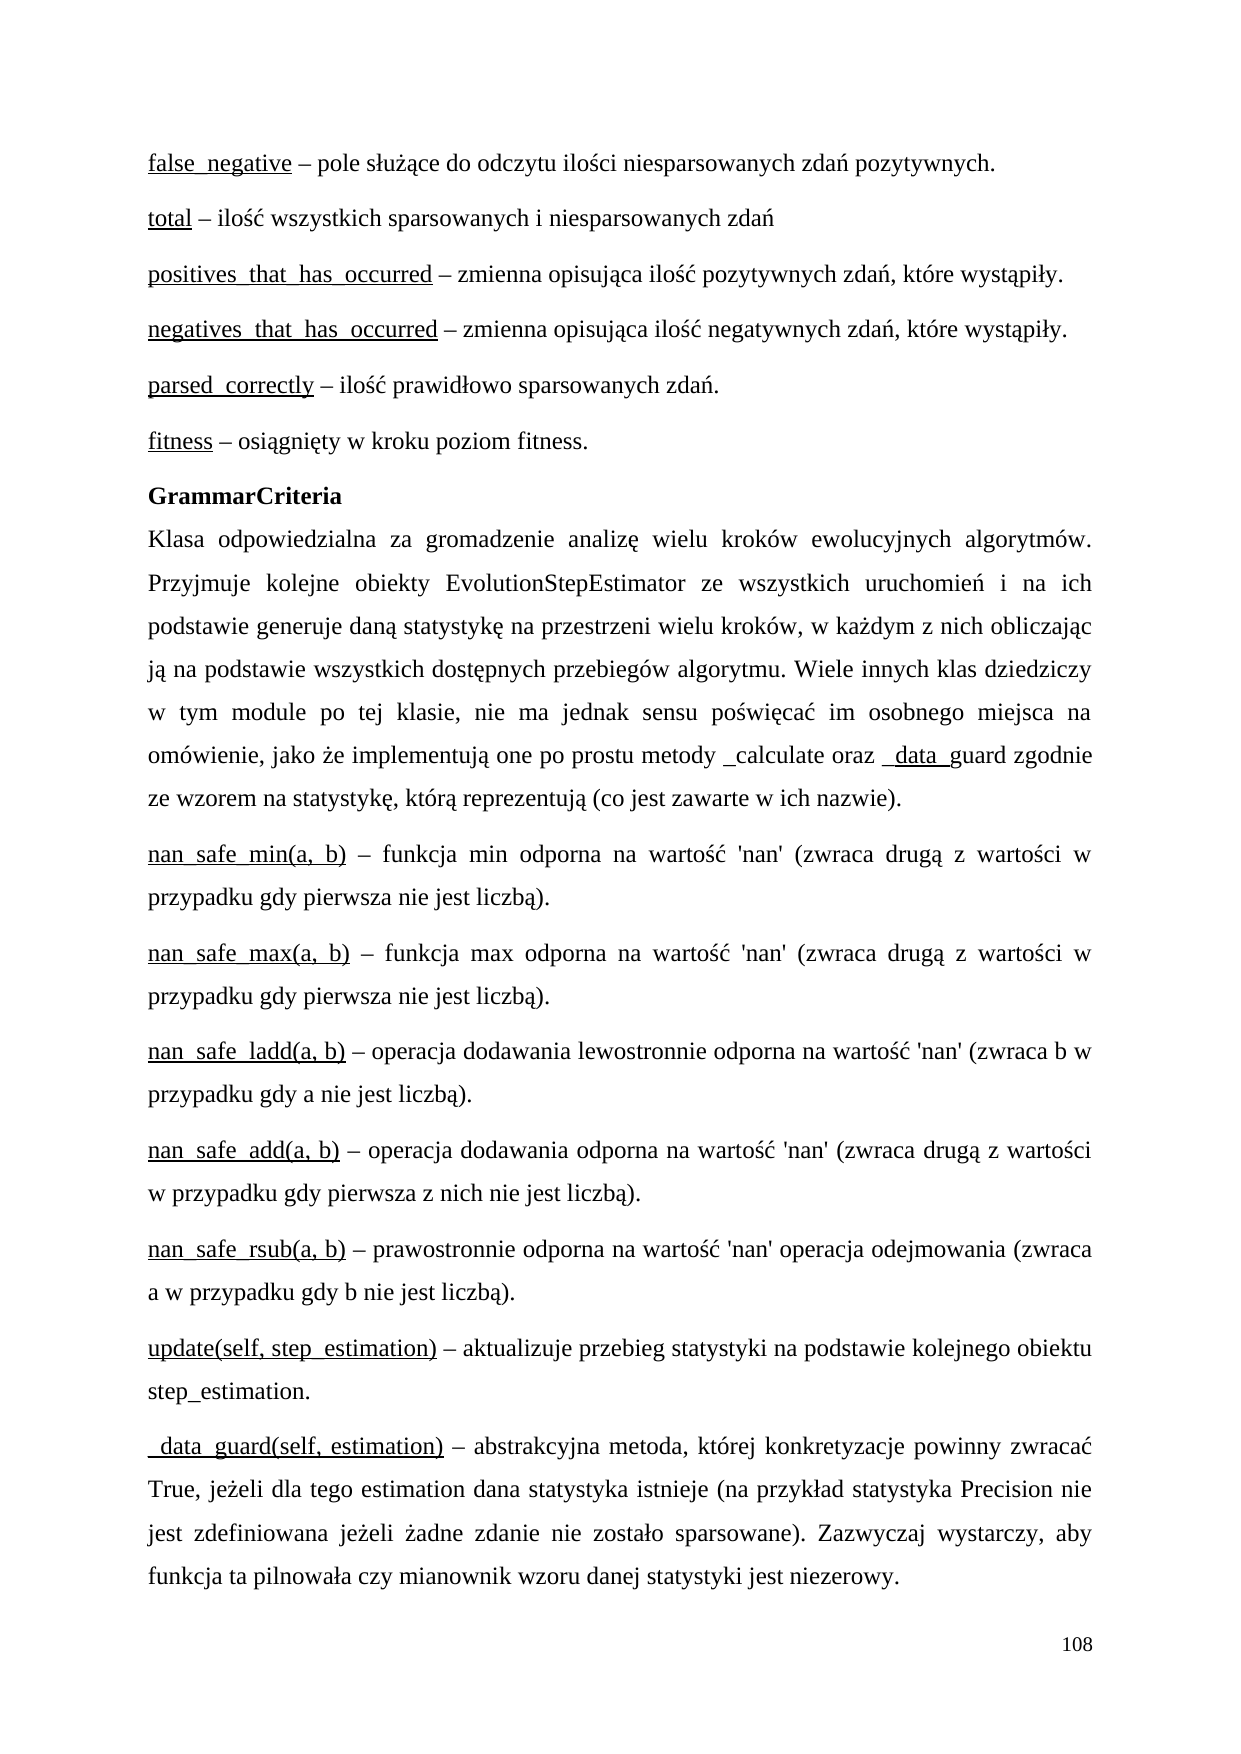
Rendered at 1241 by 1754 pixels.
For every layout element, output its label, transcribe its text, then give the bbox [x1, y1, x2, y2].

text positives_that_has_occurred – zmienna opisująca ilość pozytywnych zdań, które wystąpiły. [148, 259, 1093, 288]
text nan_safe_rsub(a, b) – prawostronnie odporna na wartość 'nan' operacja odejmowania (zwraca a w przypadku gdy b nie jest liczbą). [148, 1234, 1093, 1306]
text false_negative – pole służące do odczytu ilości niesparsowanych zdań pozytywnych. [148, 148, 1093, 176]
text fitness – osiągnięty w kroku poziom fitness. [148, 426, 1093, 454]
text parsed_correctly – ilość prawidłowo sparsowanych zdań. [148, 370, 1093, 399]
text Klasa odpowiedzialna za gromadzenie analizę wielu kroków ewolucyjnych algorytmów. Przyjmuje kolejne obiekty EvolutionStepEstimator ze wszystkich uruchomień i na ich podstawie generuje daną statystykę na przestrzeni wielu kroków, w każdym z nich obliczając ją na podstawie wszystkich dostępnych przebiegów algorytmu. Wiele innych klas dziedziczy w tym module po tej klasie, nie ma jednak sensu poświęcać im osobnego miejsca na omówienie, jako że implementują one po prostu metody _calculate oraz _data_guard zgodnie ze wzorem na statystykę, którą reprezentują (co jest zawarte w ich nazwie). [148, 524, 1093, 812]
text GrammarCriteria [148, 481, 1093, 510]
text nan_safe_min(a, b) – funkcja min odporna na wartość 'nan' (zwraca drugą z wartości w przypadku gdy pierwsza nie jest liczbą). [148, 839, 1093, 911]
text total – ilość wszystkich sparsowanych i niesparsowanych zdań [148, 203, 1093, 232]
text nan_safe_add(a, b) – operacja dodawania odporna na wartość 'nan' (zwraca drugą z wartości w przypadku gdy pierwsza z nich nie jest liczbą). [148, 1135, 1093, 1207]
text update(self, step_estimation) – aktualizuje przebieg statystyki na podstawie kolejnego obiektu step_estimation. [148, 1333, 1093, 1404]
text nan_safe_max(a, b) – funkcja max odporna na wartość 'nan' (zwraca drugą z wartości w przypadku gdy pierwsza nie jest liczbą). [148, 938, 1093, 1009]
text negatives_that_has_occurred – zmienna opisująca ilość negatywnych zdań, które wystąpiły. [148, 314, 1093, 343]
text _data_guard(self, estimation) – abstrakcyjna metoda, której konkretyzacje powinny zwracać True, jeżeli dla tego estimation dana statystyka istnieje (na przykład statystyka Precision nie jest zdefiniowana jeżeli żadne zdanie nie zostało sparsowane). Zazwyczaj wystarczy, aby funkcja ta pilnowała czy mianownik wzoru danej statystyki jest niezerowy. [148, 1431, 1093, 1589]
text nan_safe_ladd(a, b) – operacja dodawania lewostronnie odporna na wartość 'nan' (zwraca b w przypadku gdy a nie jest liczbą). [148, 1036, 1093, 1108]
